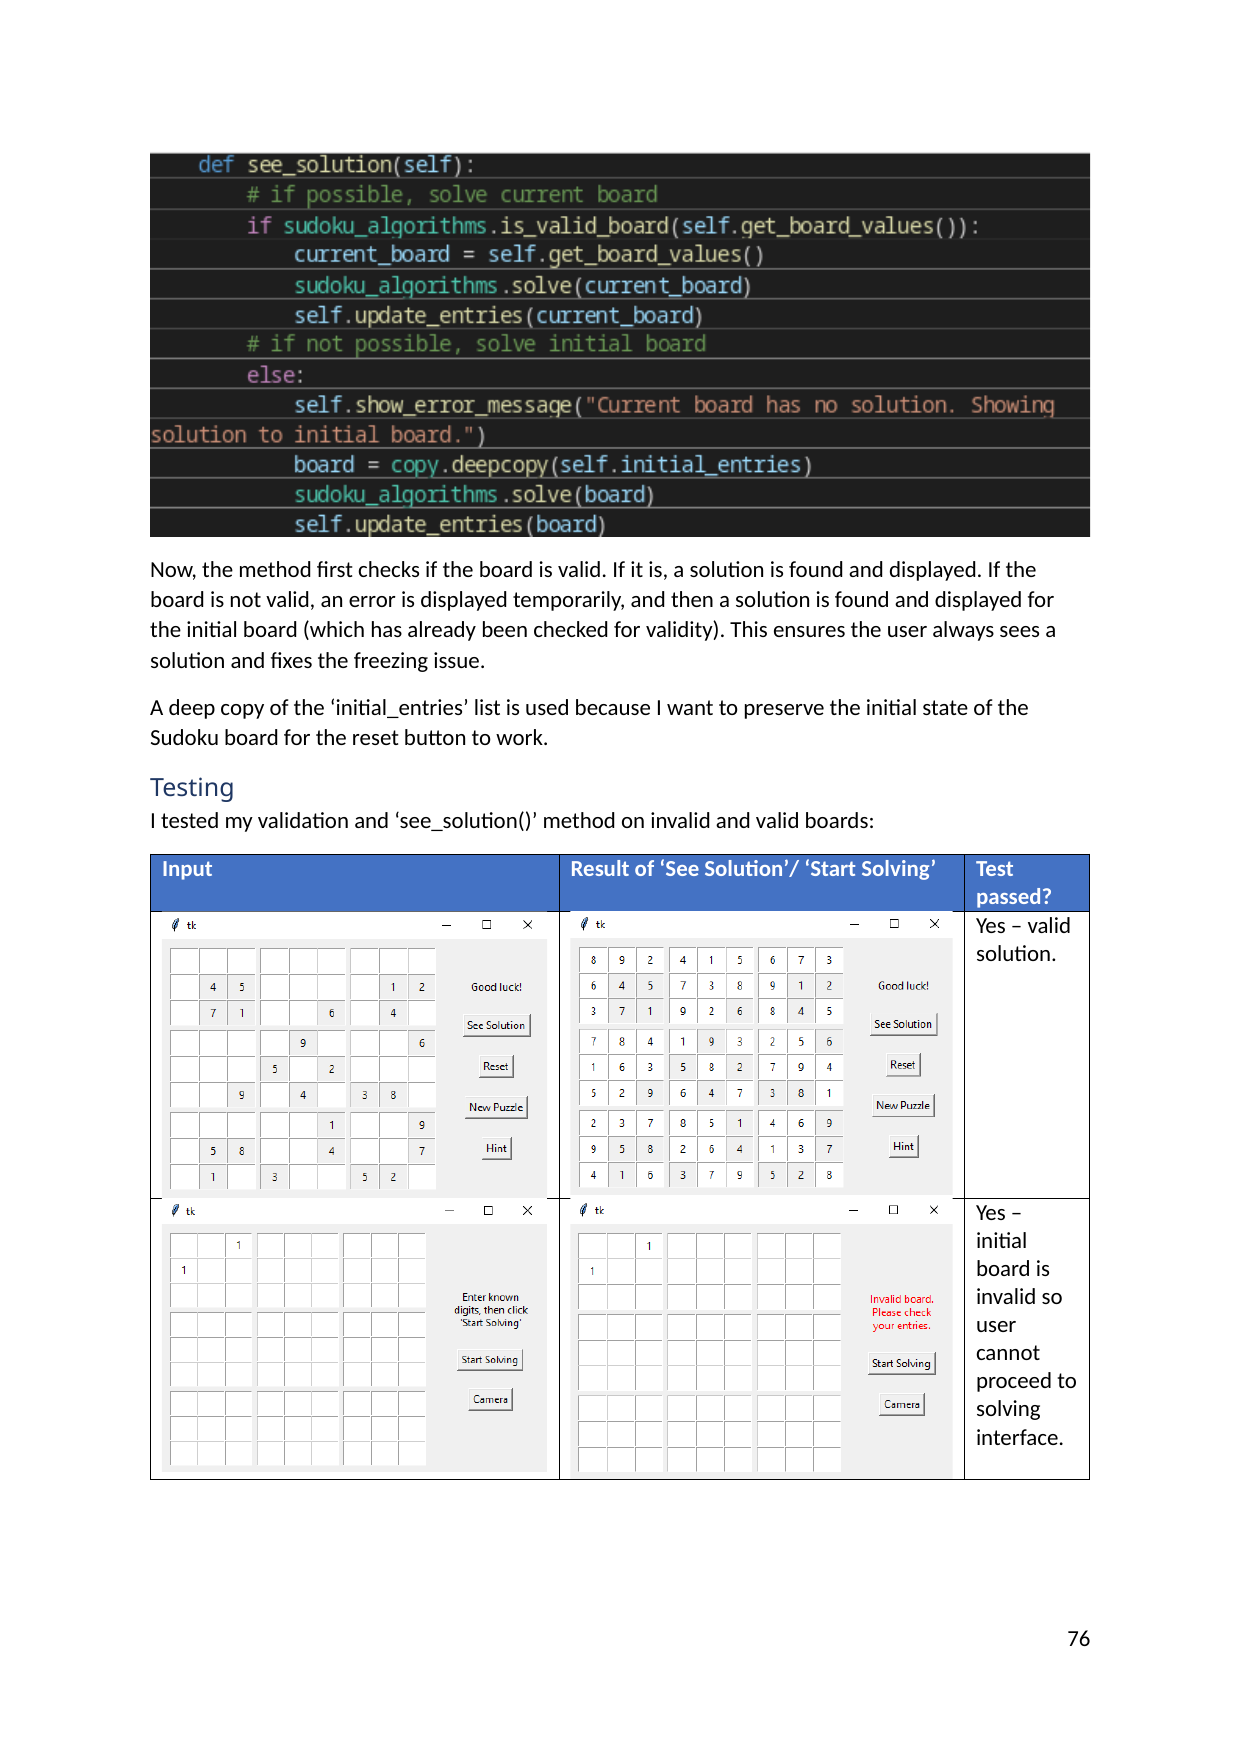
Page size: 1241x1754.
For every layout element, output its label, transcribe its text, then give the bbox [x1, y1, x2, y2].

text I tested my validation and ‘see_solution()’ method on invalid and valid boards: [150, 807, 1090, 834]
picture [161, 911, 548, 1472]
table_cell [151, 912, 161, 1197]
table_cell [560, 1199, 570, 1478]
table_cell Yes – valid solution. [965, 912, 1089, 1197]
text A deep copy of the ‘initial_entries’ list is used because I want to preserve the initial state of the Sudoku board for the reset button to work. [150, 693, 1090, 751]
table_cell Yes – initial board is invalid so user cannot proceed to solving interface. [965, 1199, 1089, 1478]
table_header Test passed? [965, 855, 1089, 911]
picture [570, 911, 953, 1195]
picture [570, 1198, 953, 1479]
table_cell [560, 912, 964, 1197]
table_header Input [151, 855, 559, 911]
table_cell [548, 912, 559, 1197]
text Now, the method first checks if the board is valid. If it is, a solution is found and displayed. If the board is not valid, an error is displayed temporarily, and then a solution is found and displayed for the initial board (which has already been checked for validity). This ensures the user always sees a solution and fixes the freezing issue. [150, 555, 1090, 674]
table_cell [953, 1199, 964, 1478]
table_cell [151, 1199, 559, 1478]
table_header Result of ‘See Solution’/ ‘Start Solving’ [560, 855, 964, 911]
subtitle Testing [150, 770, 1090, 804]
